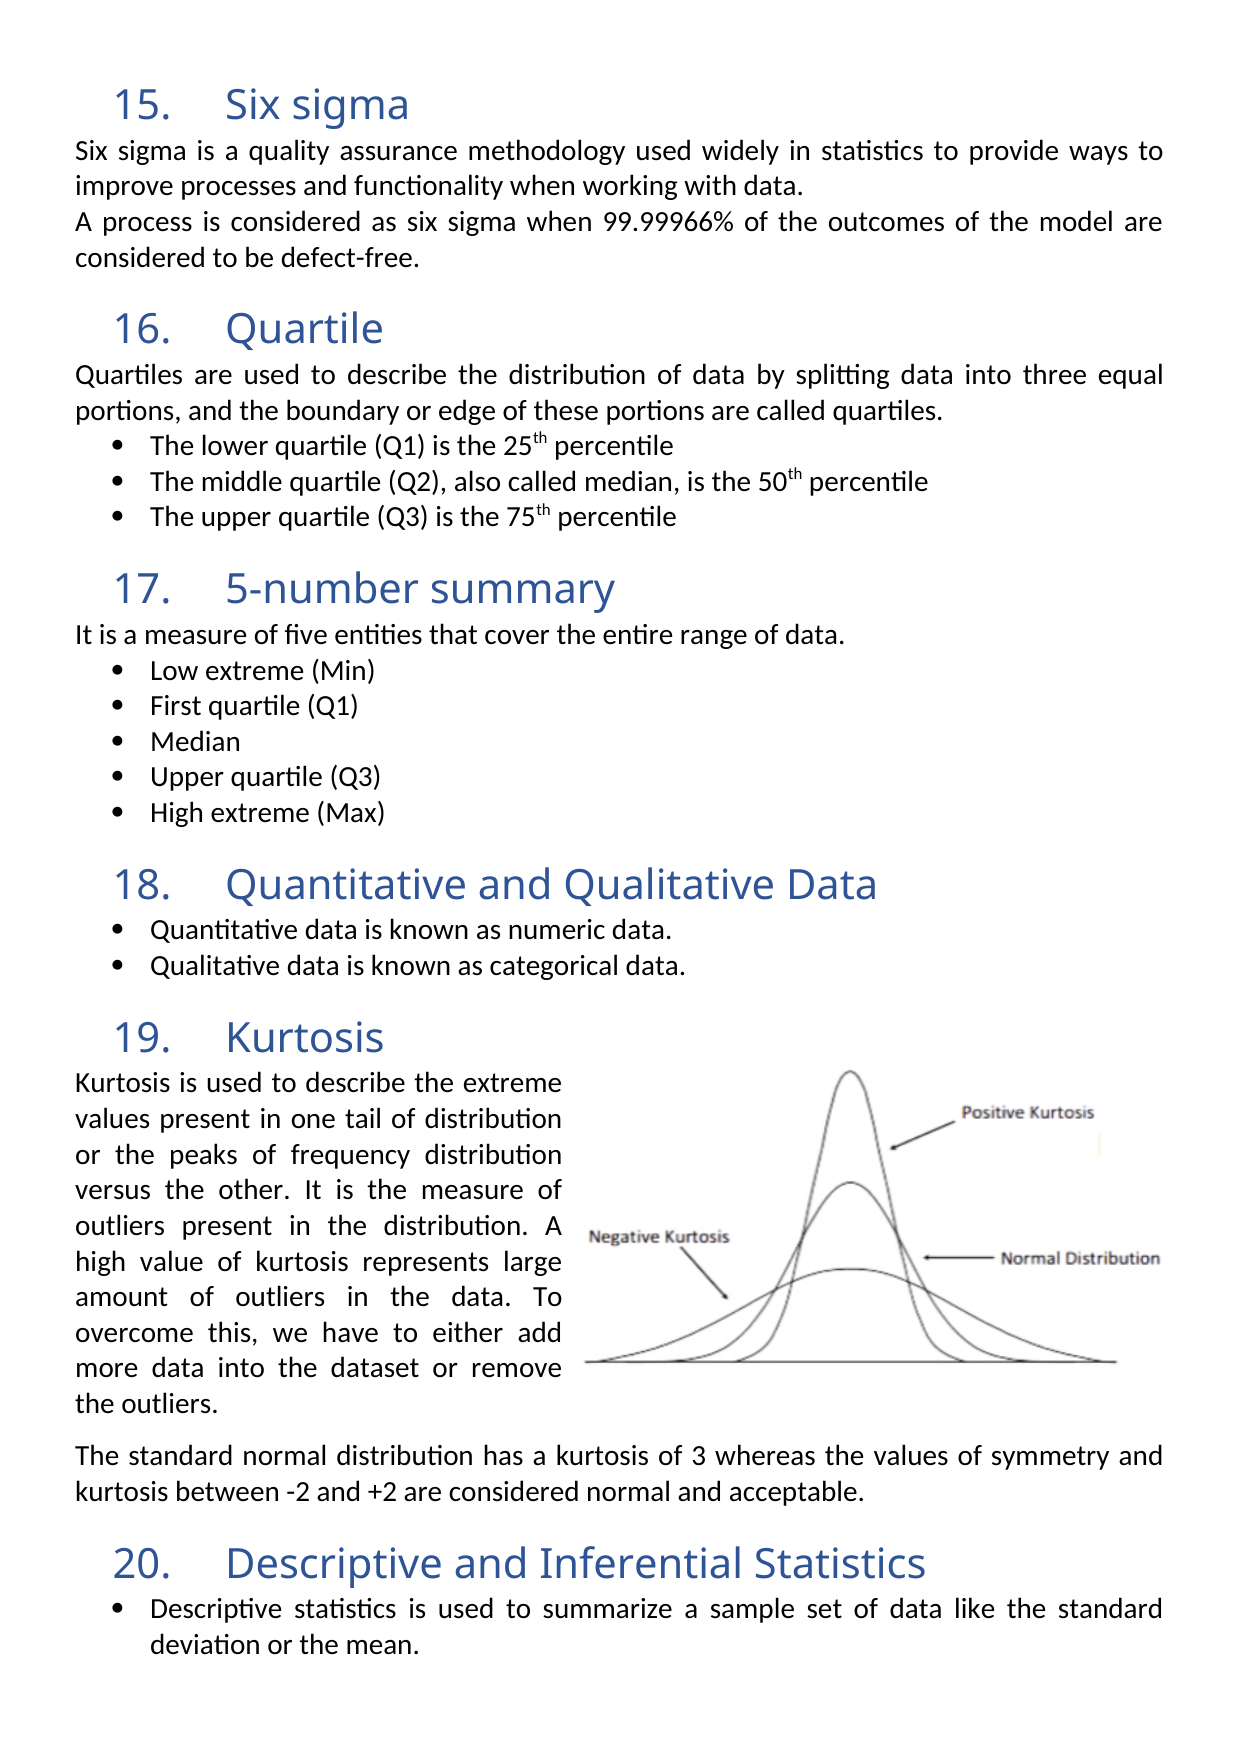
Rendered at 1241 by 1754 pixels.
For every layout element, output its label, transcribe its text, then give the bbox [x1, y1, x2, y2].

text A process is considered as six sigma when 99.99966% of the outcomes of the model are considered to be defect-free. [75, 203, 1165, 274]
list Descriptive statistics is used to summarize a sample set of data like the standard deviation or the mean. [112, 1590, 1165, 1662]
text The standard normal distribution has a kurtosis of 3 whereas the values of symmetry and kurtosis between -2 and +2 are considered normal and acceptable. [75, 1437, 1165, 1509]
list First quartile (Q1) [112, 687, 1165, 723]
subtitle Kurtosis [112, 1008, 1165, 1064]
list Quantitative data is known as numeric data. [112, 911, 1165, 947]
text Quartiles are used to describe the distribution of data by splitting data into three equal portions, and the boundary or edge of these portions are called quartiles. [75, 356, 1165, 427]
subtitle Descriptive and Inferential Statistics [112, 1534, 1165, 1590]
subtitle Quantitative and Qualitative Data [112, 855, 1165, 911]
picture [581, 1065, 1165, 1370]
list The upper quartile (Q3) is the 75th percentile [112, 498, 1165, 534]
subtitle Six sigma [112, 75, 1165, 132]
list Median [112, 723, 1165, 758]
text Six sigma is a quality assurance methodology used widely in statistics to provide ways to improve processes and functionality when working with data. [75, 132, 1165, 203]
list The middle quartile (Q2), also called median, is the 50th percentile [112, 463, 1165, 498]
list High extreme (Max) [112, 794, 1165, 830]
subtitle 5-number summary [112, 559, 1165, 616]
text It is a measure of five entities that cover the entire range of data. [75, 616, 1165, 652]
list Upper quartile (Q3) [112, 758, 1165, 794]
list Low extreme (Min) [112, 652, 1165, 687]
list Qualitative data is known as categorical data. [112, 947, 1165, 983]
subtitle Quartile [112, 299, 1165, 356]
list The lower quartile (Q1) is the 25th percentile [112, 427, 1165, 463]
